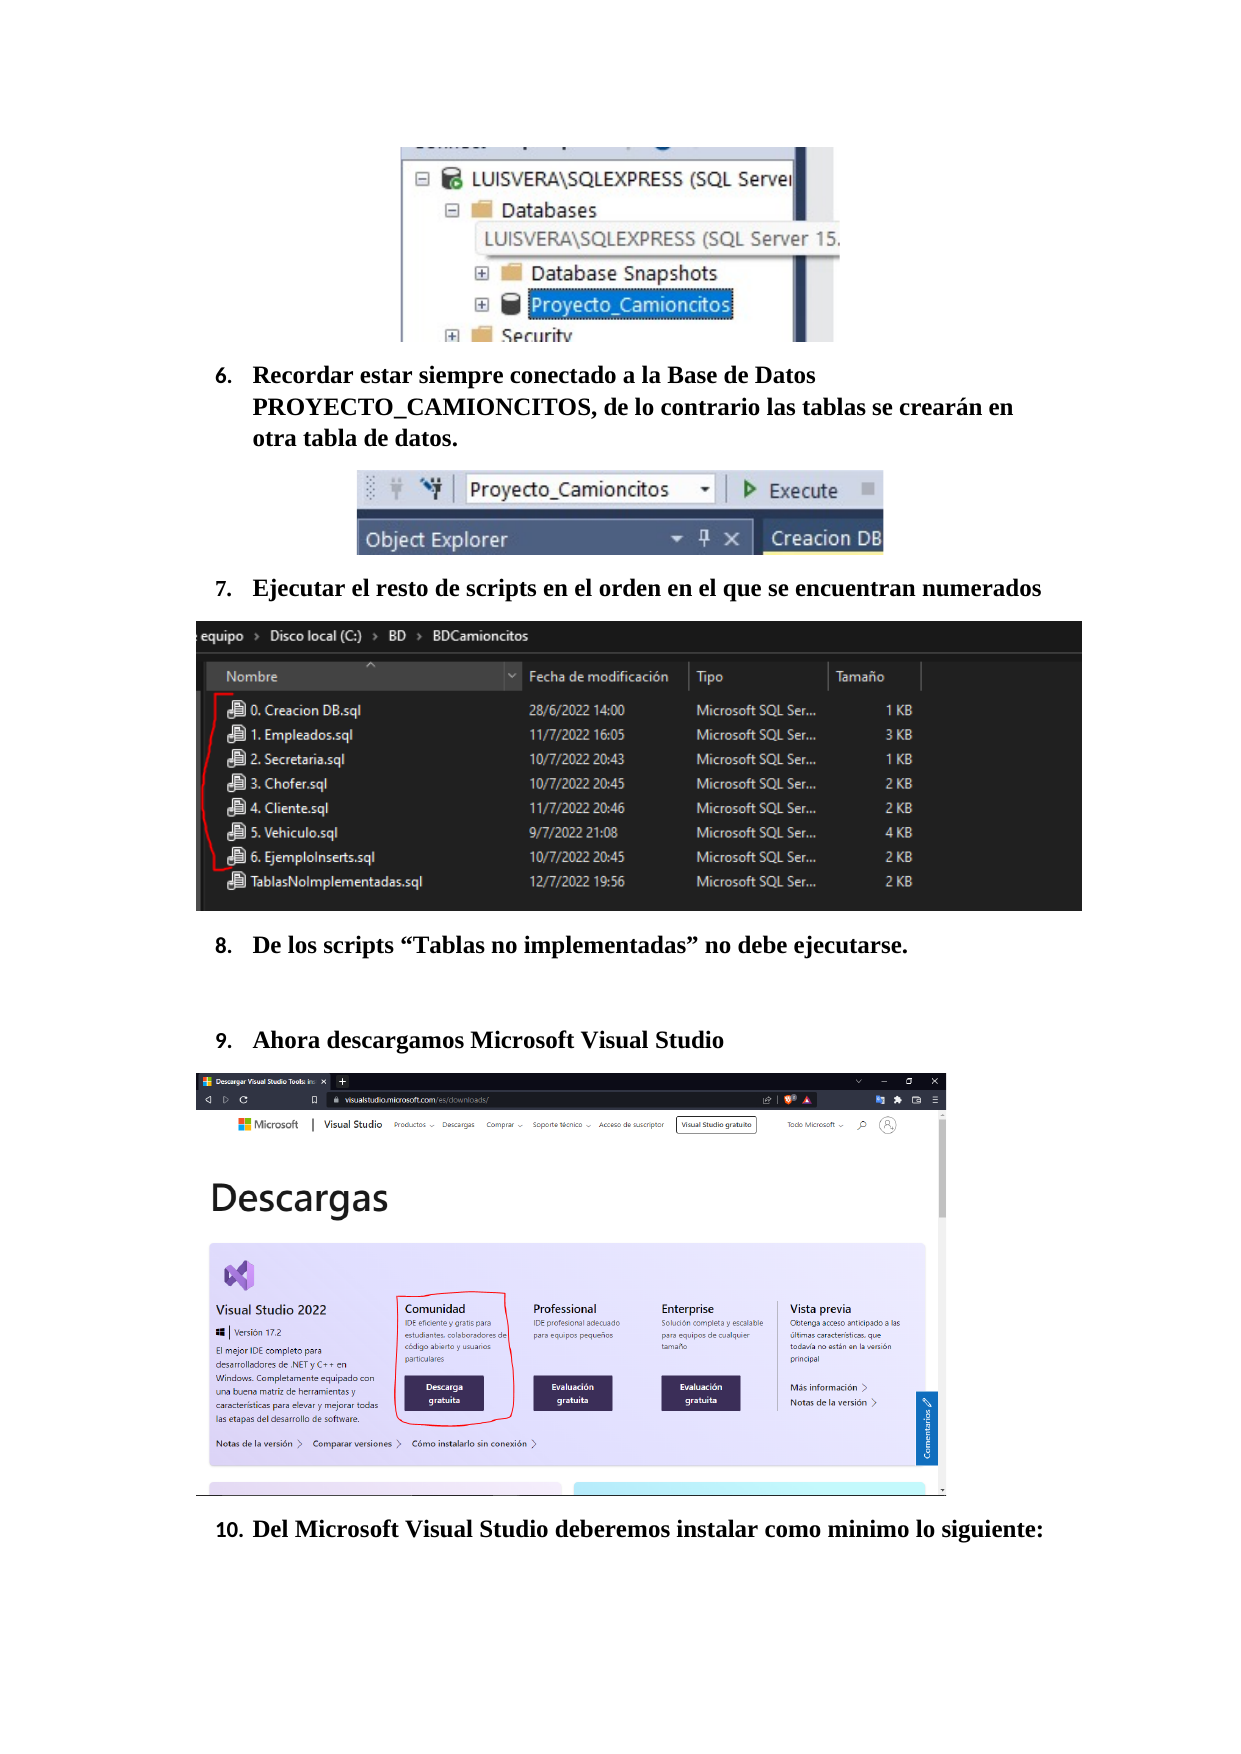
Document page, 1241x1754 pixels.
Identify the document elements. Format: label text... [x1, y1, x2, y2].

list Del Microsoft Visual Studio deberemos instalar como minimo lo siguiente: [215, 1514, 1063, 1543]
list De los scripts “Tablas no implementadas” no debe ejecutarse. [215, 930, 1063, 959]
list Ejecutar el resto de scripts en el orden en el que se encuentran numerados [215, 573, 1063, 602]
list Recordar estar siempre conectado a la Base de Datos PROYECTO_CAMIONCITOS, de lo contrario las tablas se crearán en otra tabla de datos. [215, 360, 1063, 451]
list Ahora descargamos Microsoft Visual Studio [215, 1026, 1063, 1055]
